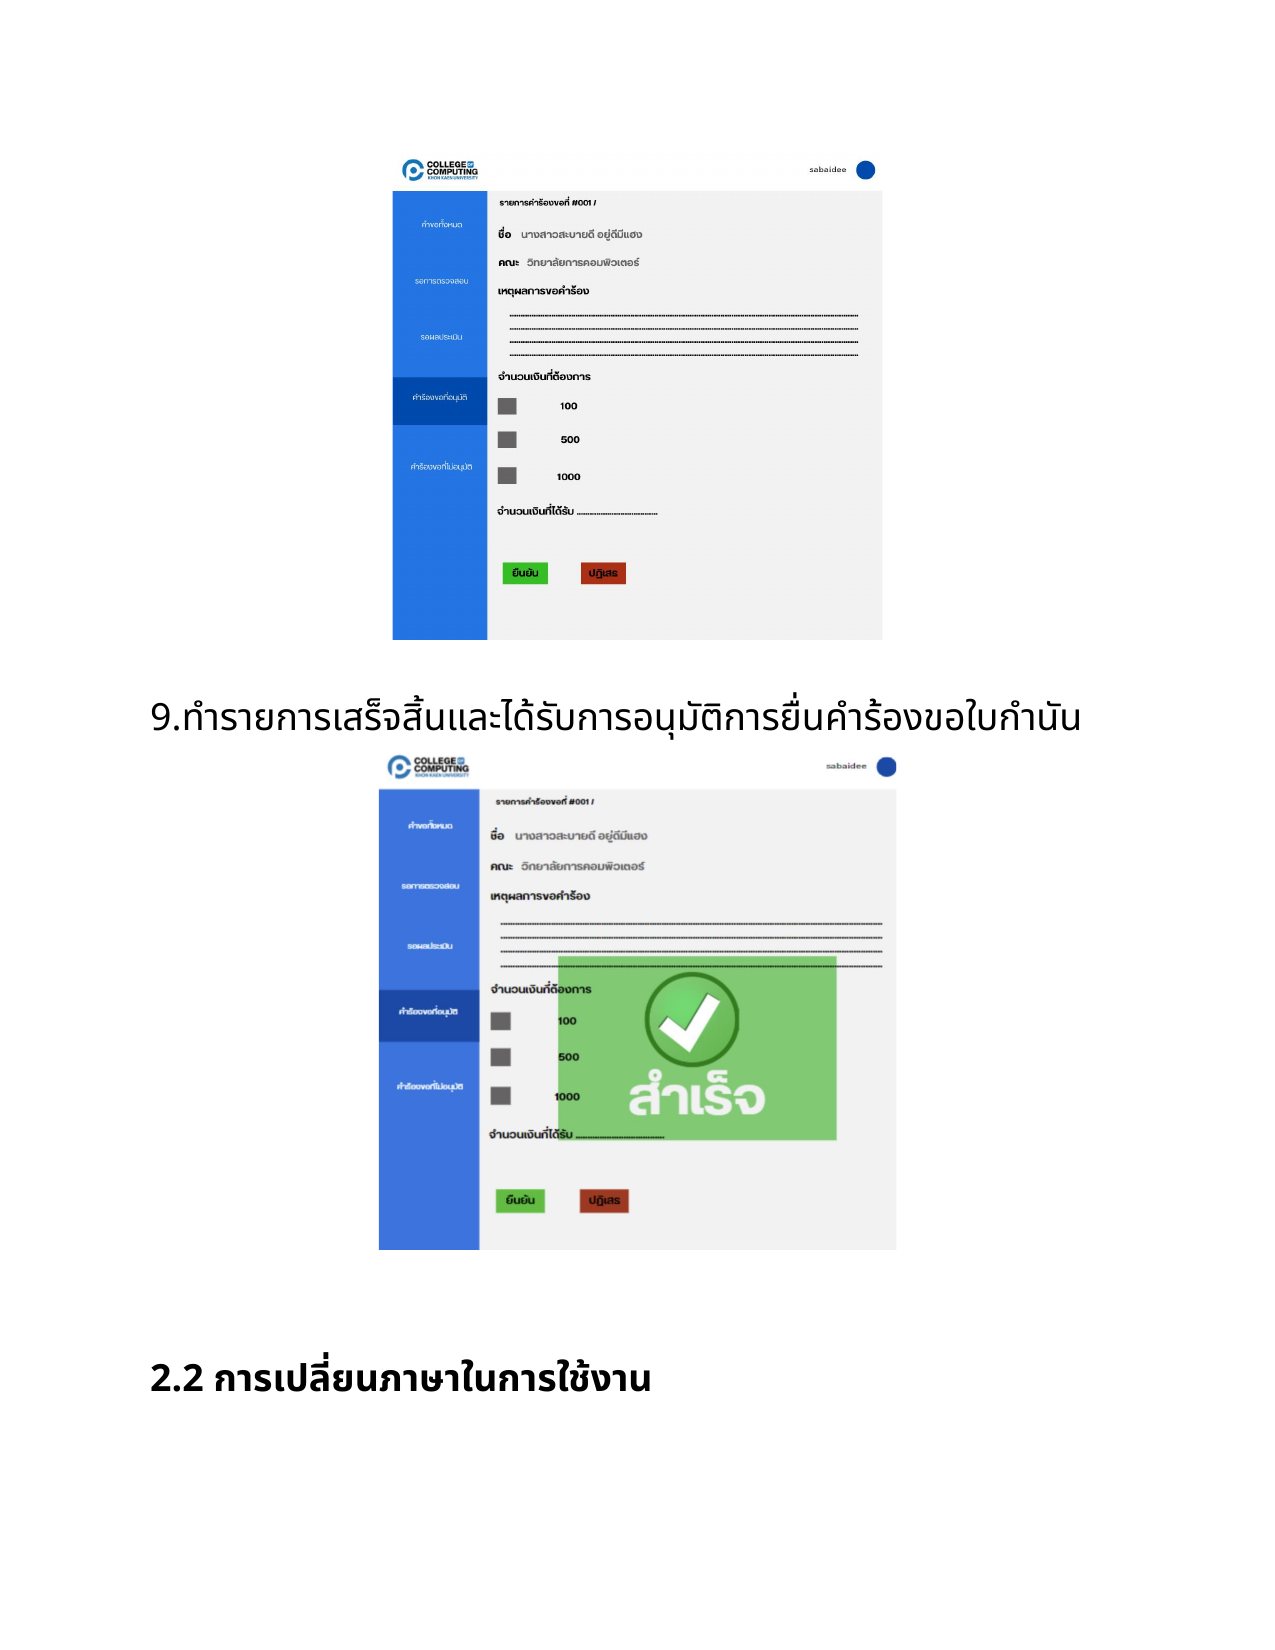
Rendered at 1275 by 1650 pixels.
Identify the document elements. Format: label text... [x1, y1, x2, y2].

picture [392, 150, 883, 640]
text 2.2 การเปลี่ยนภาษาในการใช้งาน [150, 1351, 1125, 1408]
picture [378, 747, 897, 1250]
text 9.ทำรายการเสร็จสิ้นและได้รับการอนุมัติการยื่นคำร้องขอใบกำนัน [150, 691, 1125, 748]
